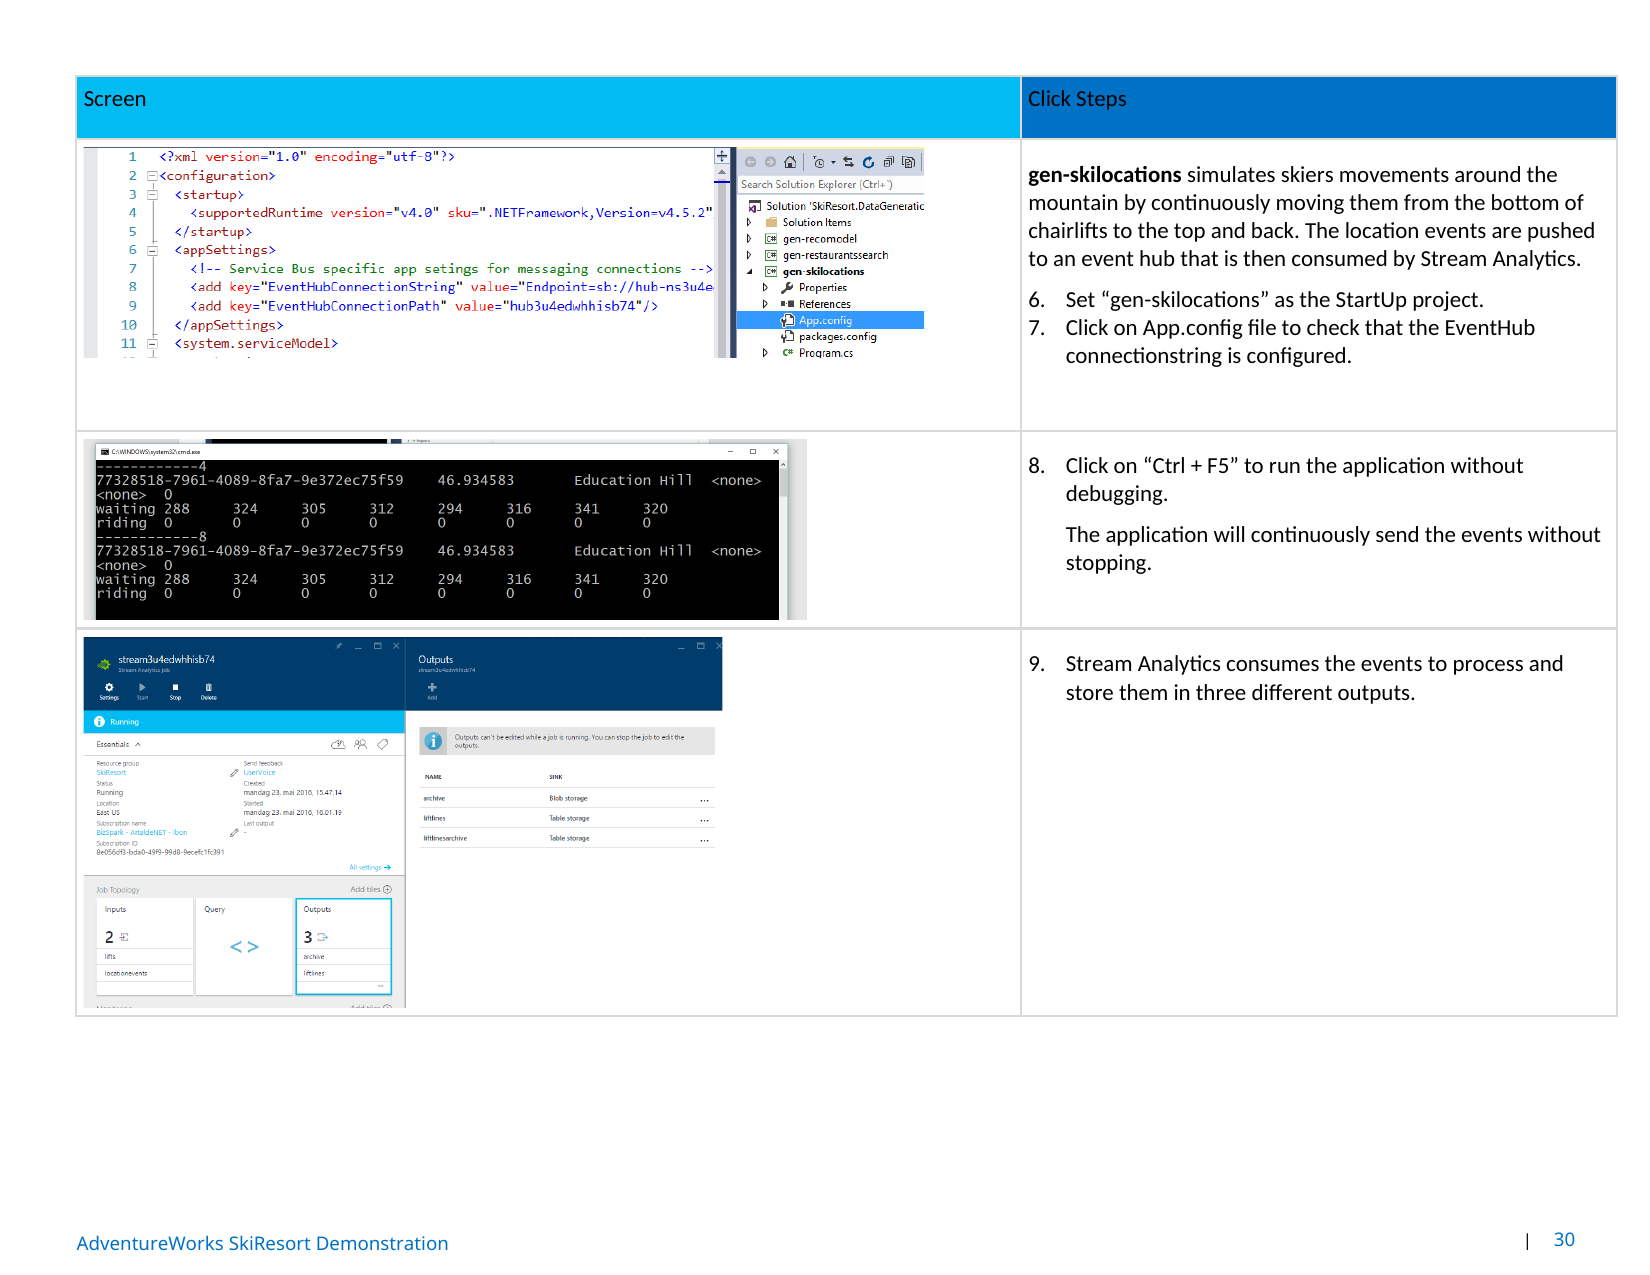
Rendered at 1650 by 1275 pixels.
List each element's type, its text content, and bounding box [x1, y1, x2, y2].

table_header Screen [77, 77, 1020, 138]
picture [83, 637, 723, 1008]
picture [83, 147, 925, 358]
picture [95, 717, 104, 726]
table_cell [1022, 630, 1616, 1015]
table_cell Click on “Ctrl + F5” to run the application without debugging. The application will continuously send the events without stopping. [1022, 432, 1616, 627]
table_cell gen-skilocations simulates skiers movements around the mountain by continuously moving them from the bottom of chairlifts to the top and back. The location events are pushed to an event hub that is then consumed by Stream Analytics. Set “gen-skilocations” as the StartUp project. Click on App.config file to check that the EventHub connectionstring is configured. [1022, 140, 1616, 429]
table_cell [77, 432, 1020, 627]
table_header Click Steps [1022, 77, 1616, 138]
table_cell [77, 140, 1020, 429]
picture [83, 439, 807, 620]
table_cell [77, 630, 1020, 1015]
